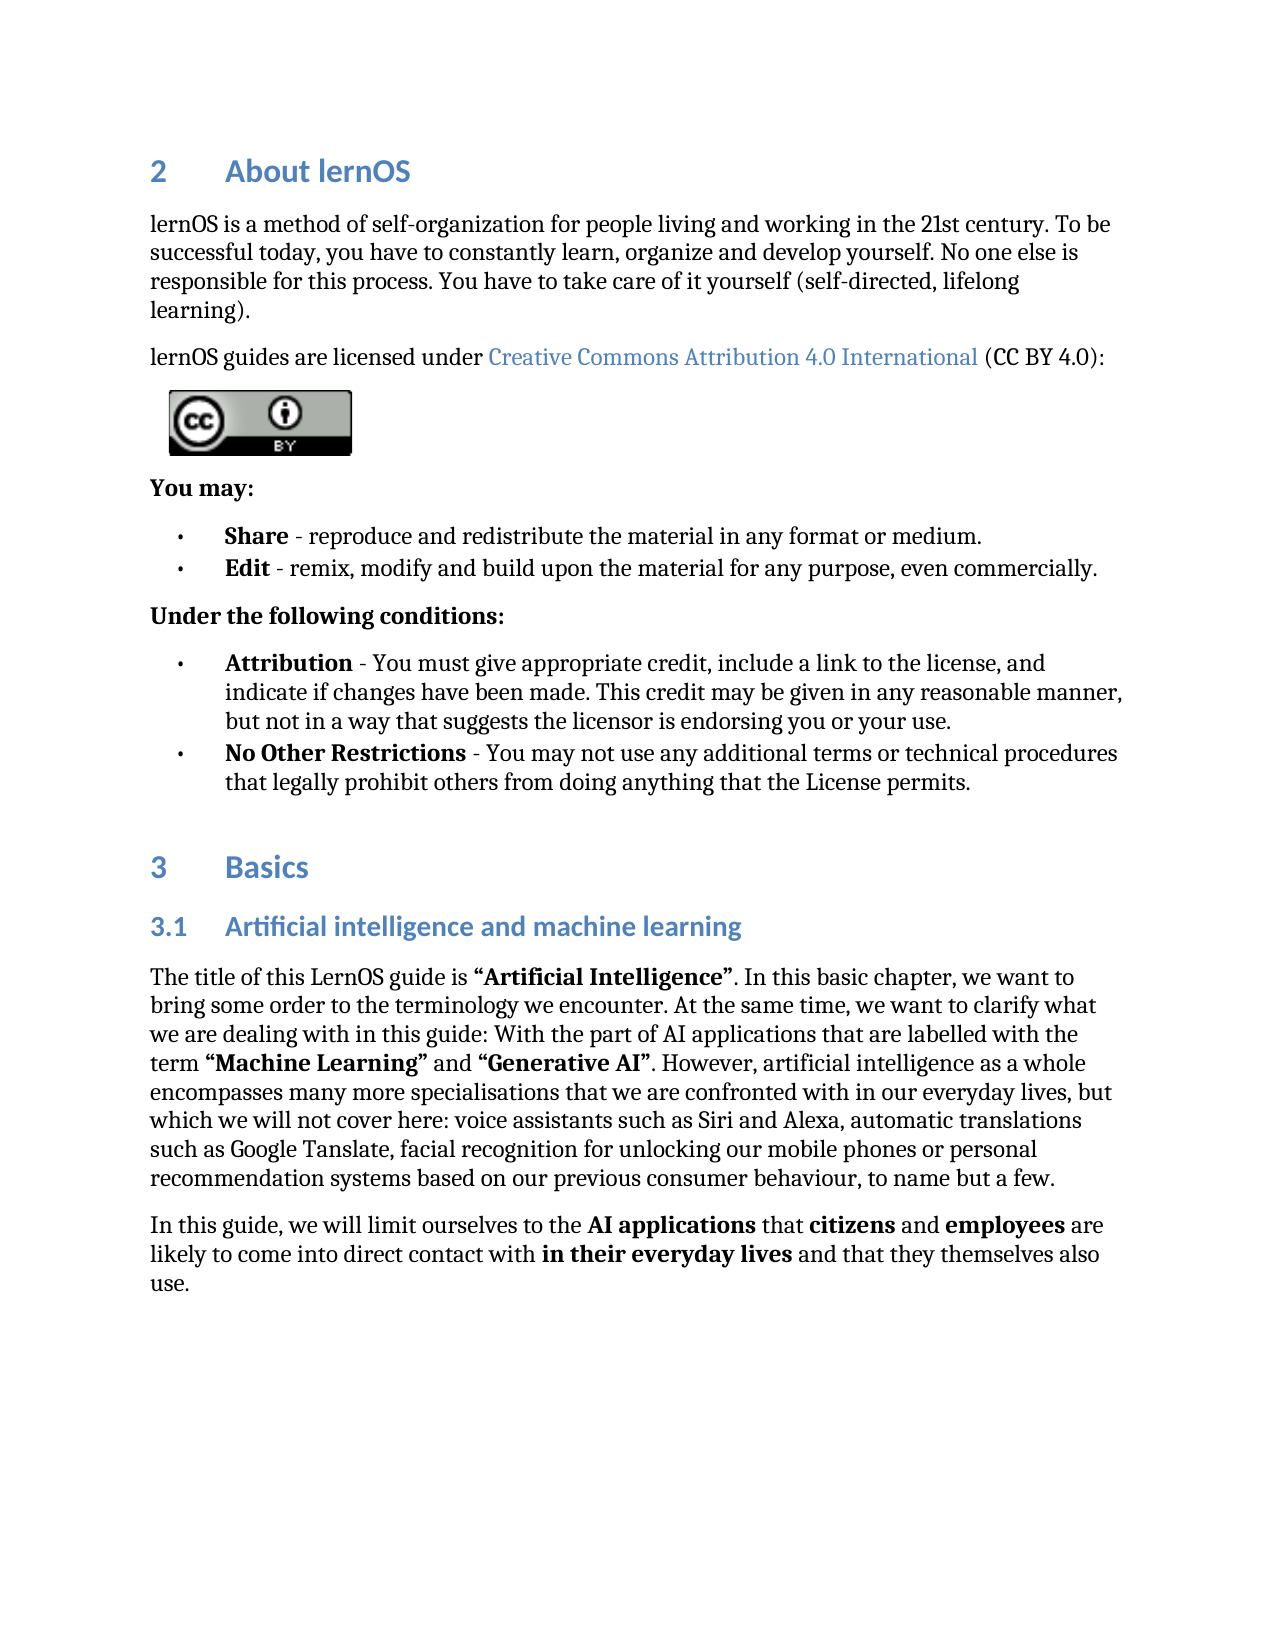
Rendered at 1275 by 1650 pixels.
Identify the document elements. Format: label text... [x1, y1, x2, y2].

list Edit - remix, modify and build upon the material for any purpose, even commercially. [175, 554, 1125, 583]
subtitle 3.1 Artificial intelligence and machine learning [150, 908, 1125, 944]
list Attribution - You must give appropriate credit, include a link to the license, and indicate if changes have been made. This credit may be given in any reasonable manner, but not in a way that suggests the licensor is endorsing you or your use. [175, 649, 1125, 735]
subtitle 2 About lernOS [150, 150, 1125, 191]
text lernOS is a method of self-organization for people living and working in the 21st century. To be successful today, you have to constantly learn, organize and develop yourself. No one else is responsible for this process. You have to take care of it yourself (self-directed, lifelong learning). [150, 209, 1125, 324]
text In this guide, we will limit ourselves to the AI applications that citizens and employees are likely to come into direct contact with in their everyday lives and that they themselves also use. [150, 1211, 1125, 1297]
list Share - reproduce and redistribute the material in any format or medium. [175, 522, 1125, 550]
text lernOS guides are licensed under Creative Commons Attribution 4.0 International (CC BY 4.0): [150, 343, 1125, 372]
text You may: [150, 474, 1125, 503]
list No Other Restrictions - You may not use any additional terms or technical procedures that legally prohibit others from doing anything that the License permits. [175, 739, 1125, 797]
text The title of this LernOS guide is “Artificial Intelligence”. In this basic chapter, we want to bring some order to the terminology we encounter. At the same time, we want to clarify what we are dealing with in this guide: With the part of AI applications that are labelled with the term “Machine Learning” and “Generative AI”. However, artificial intelligence as a whole encompasses many more specialisations that we are confronted with in our everyday lives, but which we will not cover here: voice assistants such as Siri and Alexa, automatic translations such as Google Tanslate, facial recognition for unlocking our mobile phones or personal recommendation systems based on our previous consumer behaviour, to name but a few. [150, 962, 1125, 1192]
subtitle 3 Basics [150, 847, 1125, 887]
text Under the following conditions: [150, 602, 1125, 630]
picture [168, 390, 353, 456]
